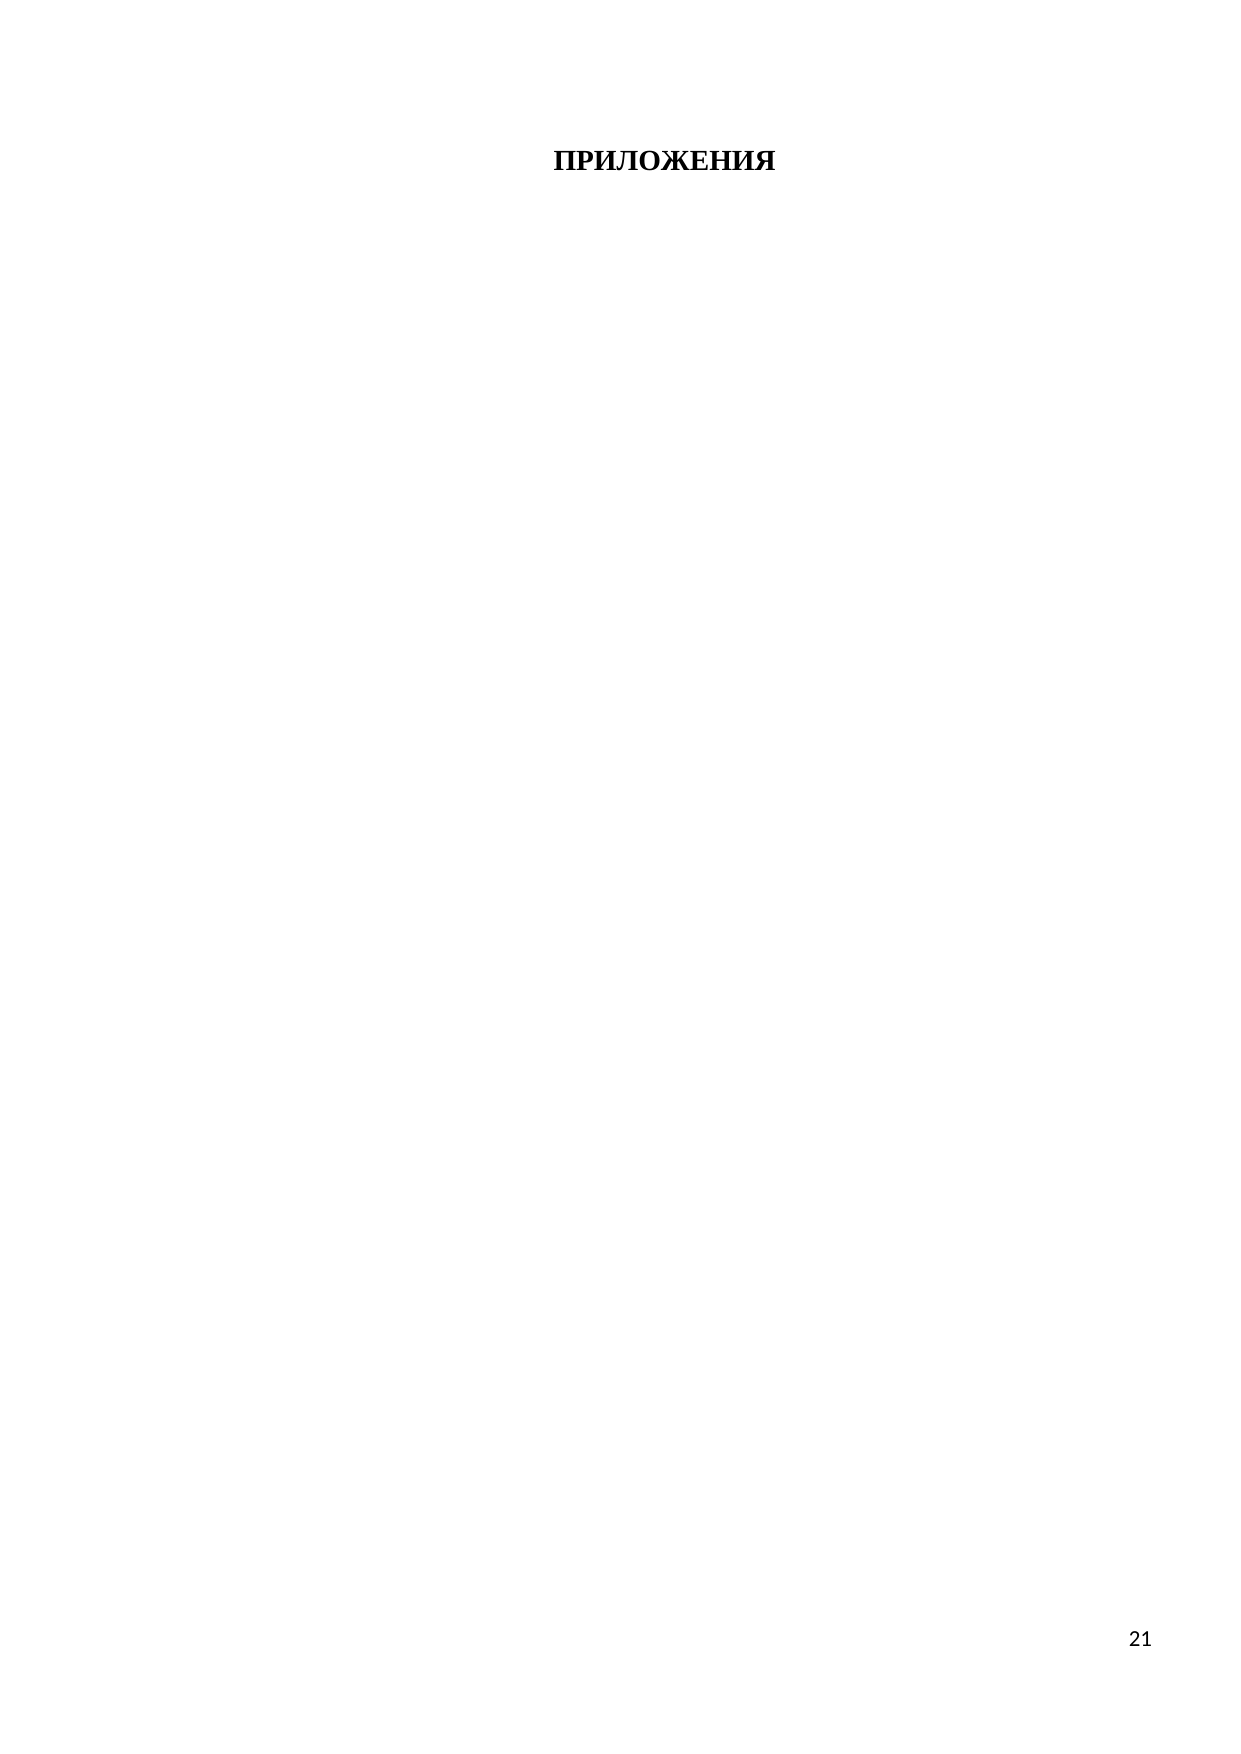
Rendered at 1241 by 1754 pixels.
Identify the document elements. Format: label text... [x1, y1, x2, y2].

text ПРИЛОЖЕНИЯ [177, 143, 1152, 177]
